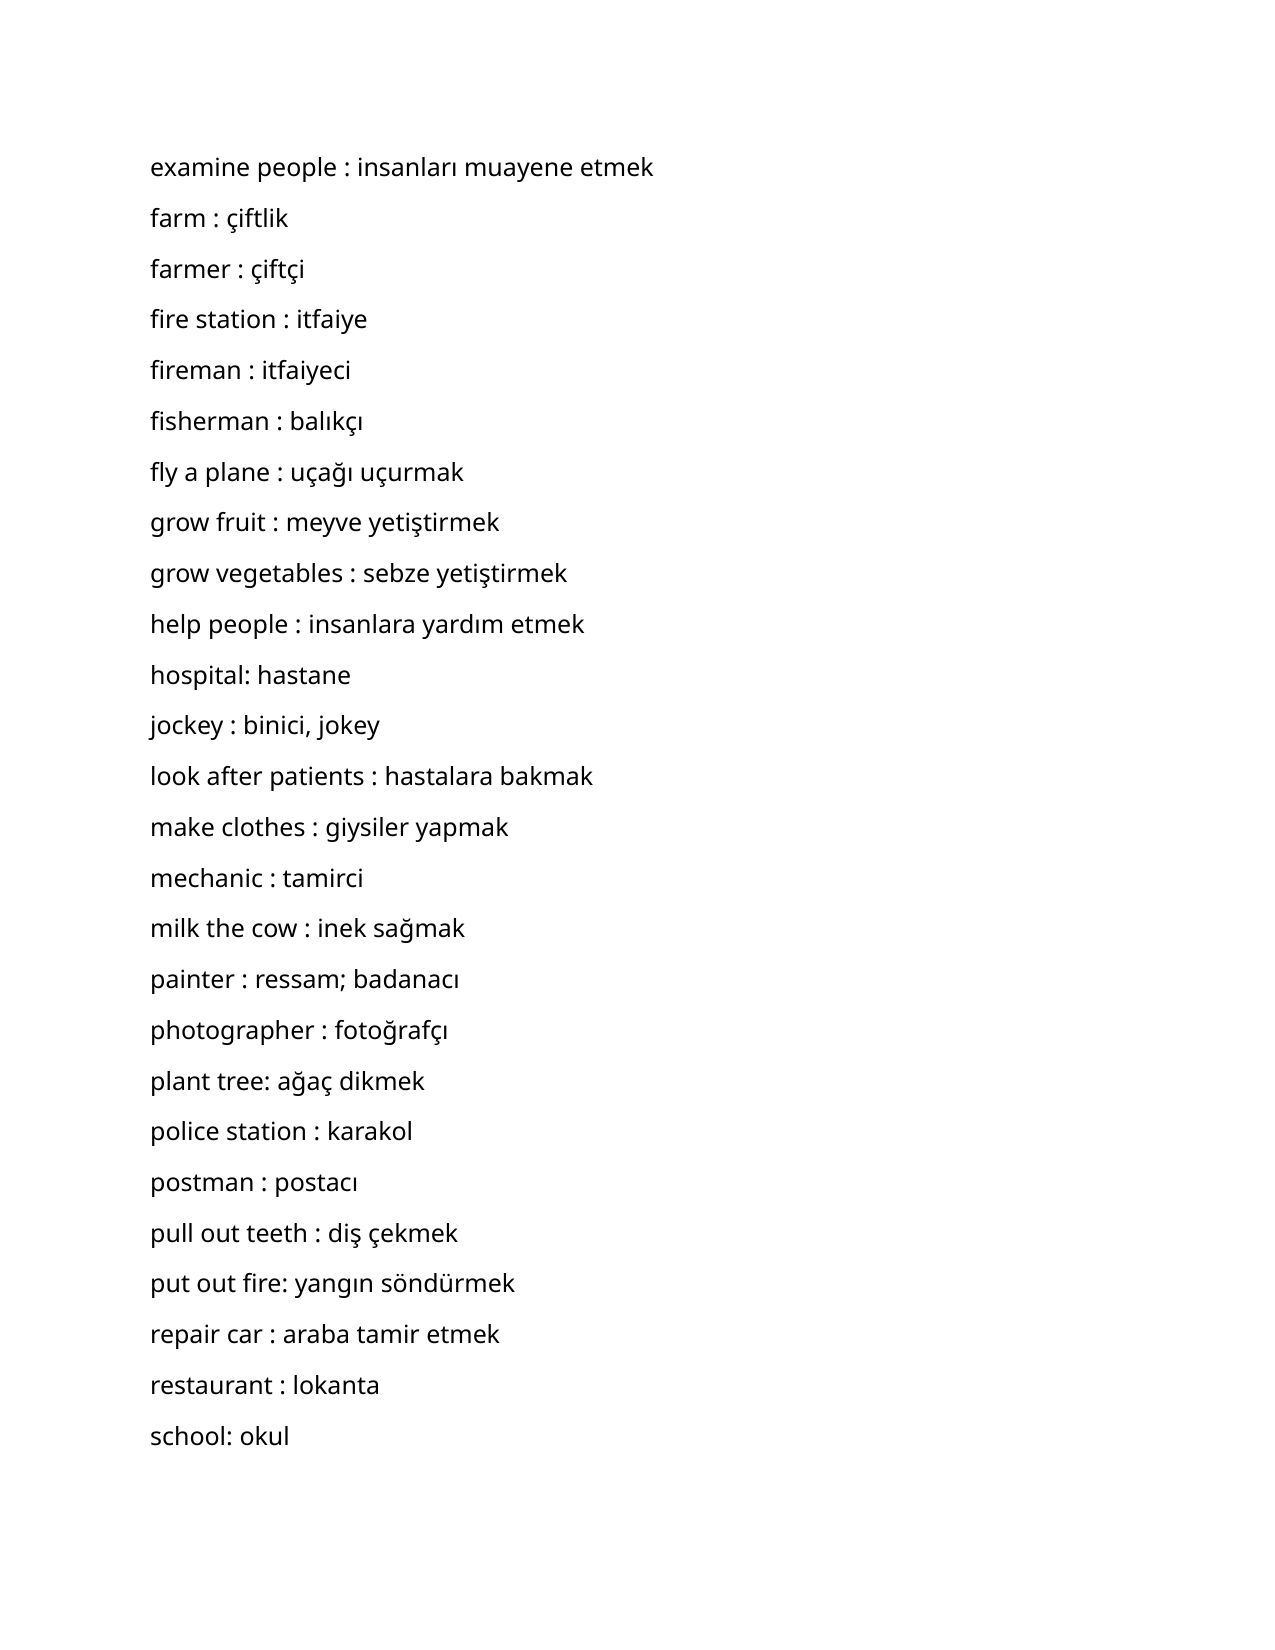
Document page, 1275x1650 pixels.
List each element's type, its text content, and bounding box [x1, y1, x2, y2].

text examine people : insanları muayene etmek [150, 150, 1125, 184]
text fisherman : balıkçı [150, 404, 1125, 438]
text milk the cow : inek sağmak [150, 911, 1125, 945]
text school: okul [150, 1418, 1125, 1452]
text fireman : itfaiyeci [150, 353, 1125, 387]
text fire station : itfaiye [150, 302, 1125, 336]
text make clothes : giysiler yapmak [150, 809, 1125, 843]
text photographer : fotoğrafçı [150, 1012, 1125, 1046]
text put out fire: yangın söndürmek [150, 1266, 1125, 1300]
text fly a plane : uçağı uçurmak [150, 454, 1125, 488]
text restaurant : lokanta [150, 1367, 1125, 1402]
text farm : çiftlik [150, 201, 1125, 235]
text look after patients : hastalara bakmak [150, 759, 1125, 793]
text plant tree: ağaç dikmek [150, 1063, 1125, 1097]
text mechanic : tamirci [150, 860, 1125, 894]
text painter : ressam; badanacı [150, 962, 1125, 996]
text hospital: hastane [150, 657, 1125, 691]
text repair car : araba tamir etmek [150, 1317, 1125, 1351]
text postman : postacı [150, 1164, 1125, 1199]
text police station : karakol [150, 1114, 1125, 1148]
text help people : insanlara yardım etmek [150, 607, 1125, 641]
text grow vegetables : sebze yetiştirmek [150, 556, 1125, 590]
text farmer : çiftçi [150, 251, 1125, 286]
text grow fruit : meyve yetiştirmek [150, 505, 1125, 539]
text pull out teeth : diş çekmek [150, 1215, 1125, 1249]
text jockey : binici, jokey [150, 708, 1125, 742]
